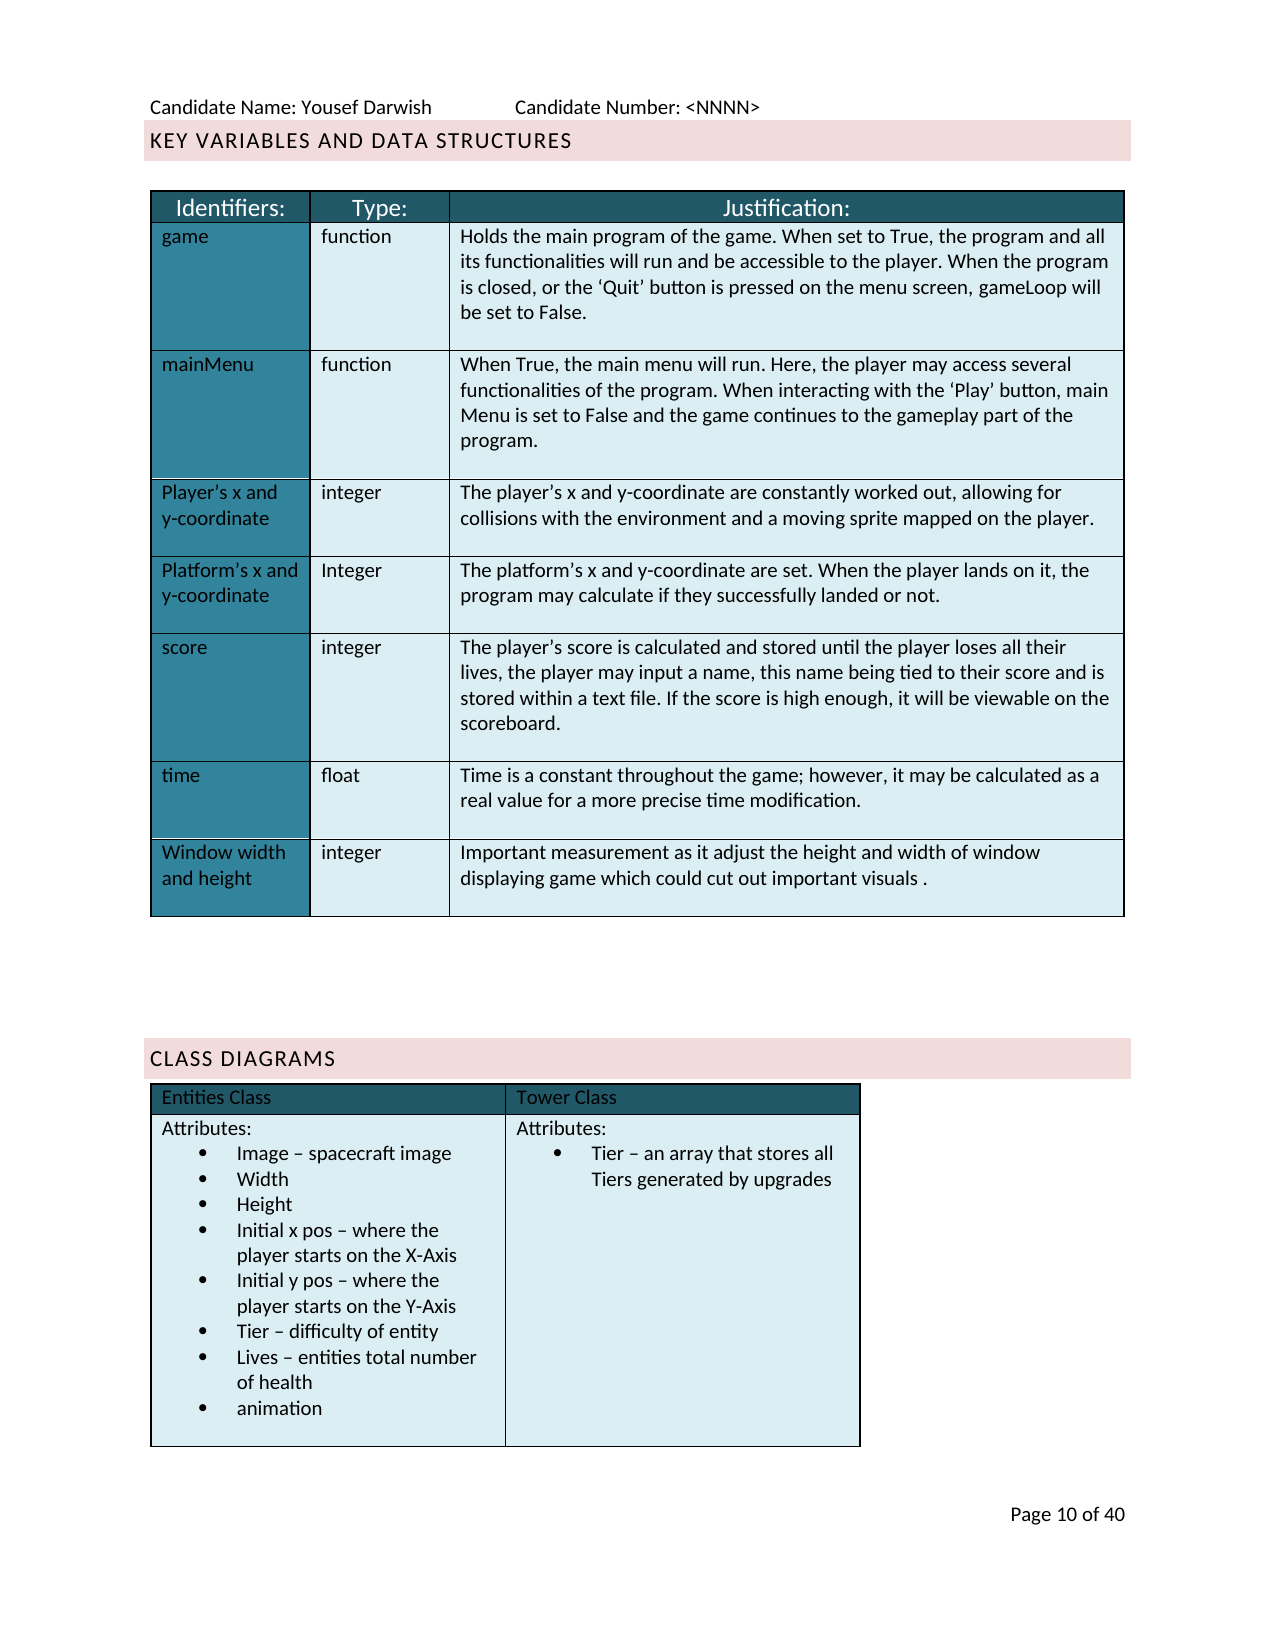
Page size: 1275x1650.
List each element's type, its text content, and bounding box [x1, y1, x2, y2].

table_cell The platform’s x and y-coordinate are set. When the player lands on it, the program may calculate if they successfully landed or not. [450, 557, 1123, 633]
table_cell The player’s x and y-coordinate are constantly worked out, allowing for collisions with the environment and a moving sprite mapped on the player. [450, 480, 1123, 556]
table_header Justification: [450, 192, 1123, 222]
table_cell function [311, 223, 449, 350]
table_cell Window width and height [152, 840, 309, 916]
table_header Identifiers: [152, 192, 309, 222]
table_cell game [152, 223, 309, 350]
table_cell Attributes: Tier – an array that stores all Tiers generated by upgrades [506, 1115, 859, 1446]
subtitle Key variables and data structures [150, 126, 1125, 154]
table_cell Important measurement as it adjust the height and width of window displaying game which could cut out important visuals . [450, 840, 1123, 916]
table_cell time [152, 762, 309, 838]
table_header Entities Class [152, 1085, 505, 1114]
table_cell Player’s x and y-coordinate [152, 480, 309, 556]
table_cell The player’s score is calculated and stored until the player loses all their lives, the player may input a name, this name being tied to their score and is stored within a text file. If the score is high enough, it will be viewable on the scoreboard. [450, 634, 1123, 761]
table_cell Holds the main program of the game. When set to True, the program and all its functionalities will run and be accessible to the player. When the program is closed, or the ‘Quit’ button is pressed on the menu screen, gameLoop will be set to False. [450, 223, 1123, 350]
table_cell score [152, 634, 309, 761]
table_cell Attributes: Image – spacecraft image Width Height Initial x pos – where the player starts on the X-Axis Initial y pos – where the player starts on the Y-Axis Tier – difficulty of entity Lives – entities total number of health animation [152, 1115, 505, 1446]
table_header Type: [311, 192, 449, 222]
table_cell mainMenu [152, 351, 309, 478]
table_cell Time is a constant throughout the game; however, it may be calculated as a real value for a more precise time modification. [450, 762, 1123, 838]
table_header Tower Class [506, 1085, 859, 1114]
subtitle Class diagrams [150, 1044, 1125, 1072]
table_cell integer [311, 480, 449, 556]
table_cell function [311, 351, 449, 478]
table_cell float [311, 762, 449, 838]
table_cell When True, the main menu will run. Here, the player may access several functionalities of the program. When interacting with the ‘Play’ button, main Menu is set to False and the game continues to the gameplay part of the program. [450, 351, 1123, 478]
table_cell integer [311, 634, 449, 761]
table_cell Platform’s x and y-coordinate [152, 557, 309, 633]
table_cell integer [311, 840, 449, 916]
table_cell Integer [311, 557, 449, 633]
